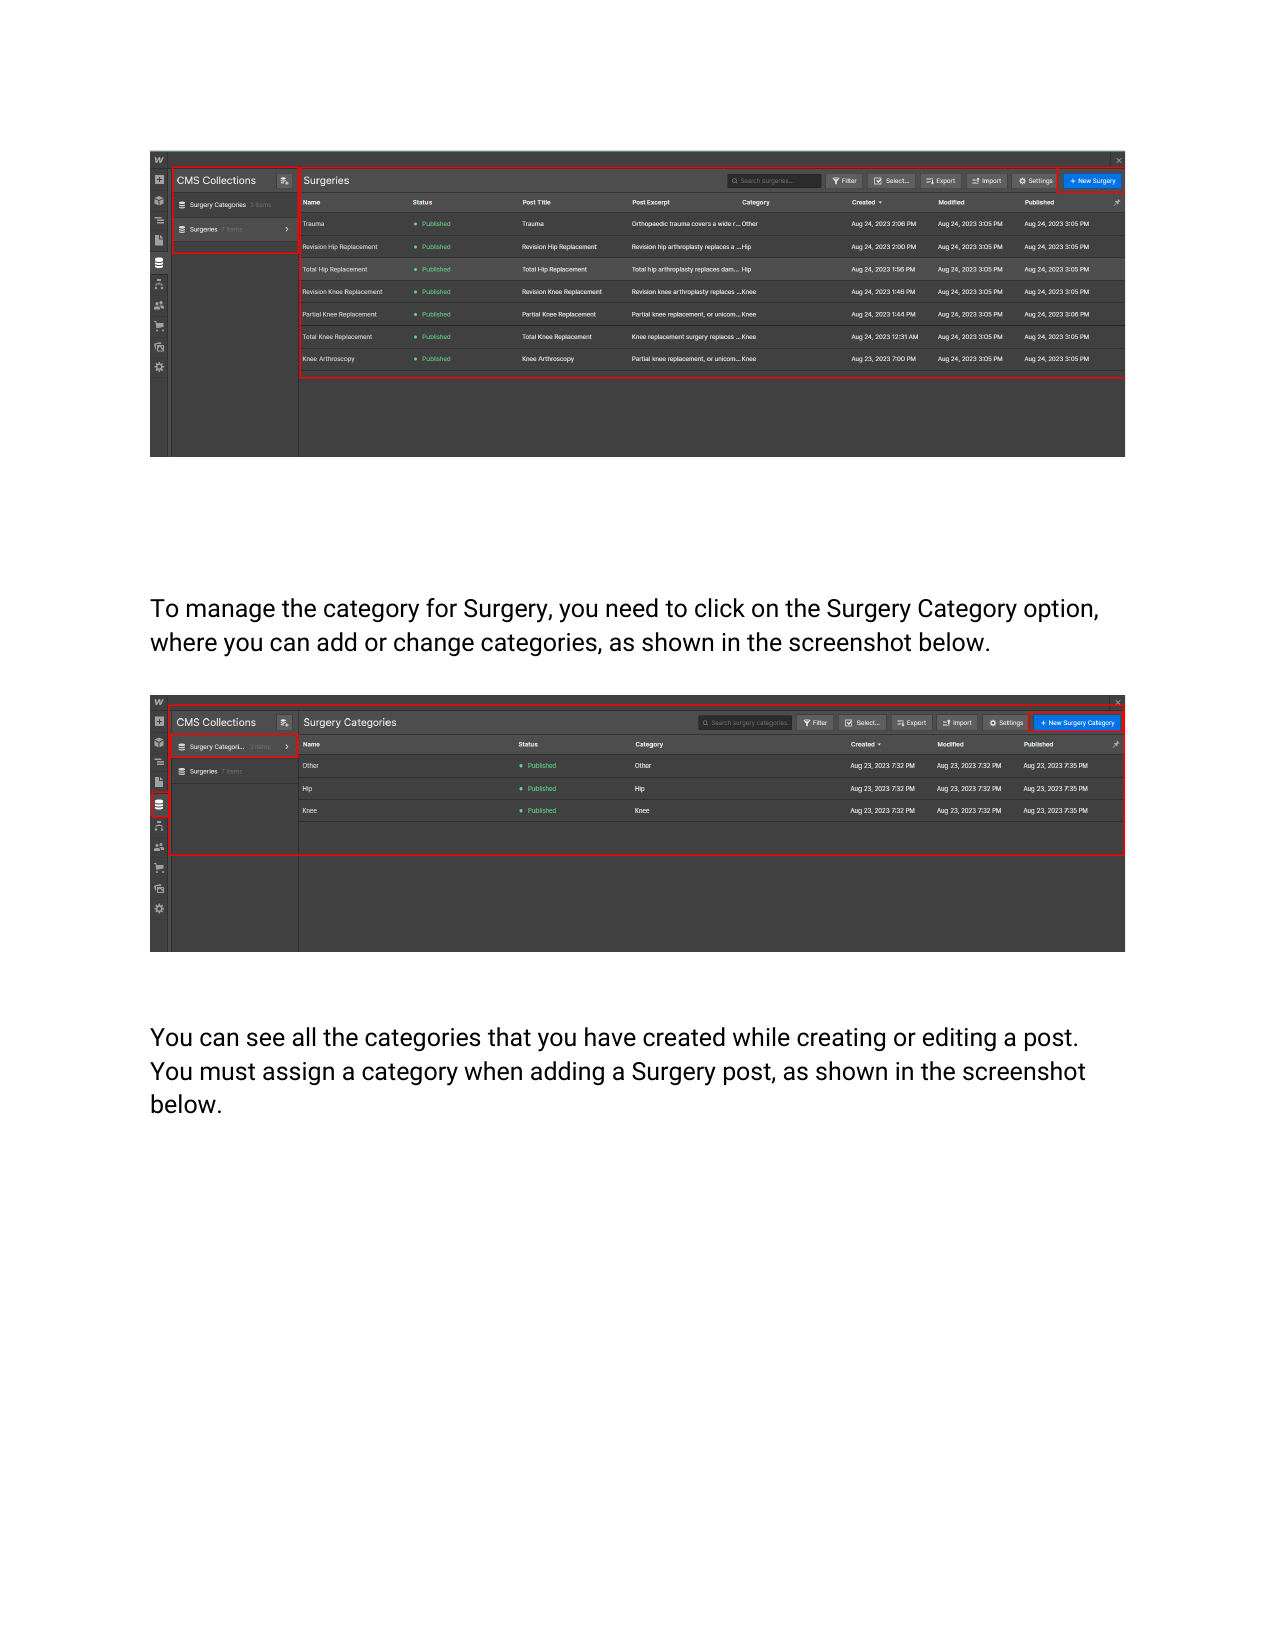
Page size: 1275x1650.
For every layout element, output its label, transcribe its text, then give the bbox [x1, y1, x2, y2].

picture [150, 695, 1125, 952]
picture [150, 150, 1125, 457]
text To manage the category for Surgery, you need to click on the Surgery Category option, where you can add or change categories, as shown in the screenshot below. [150, 595, 1125, 658]
text You can see all the categories that you have created while creating or editing a post. You must assign a category when adding a Surgery post, as shown in the screenshot below. [150, 1023, 1125, 1119]
